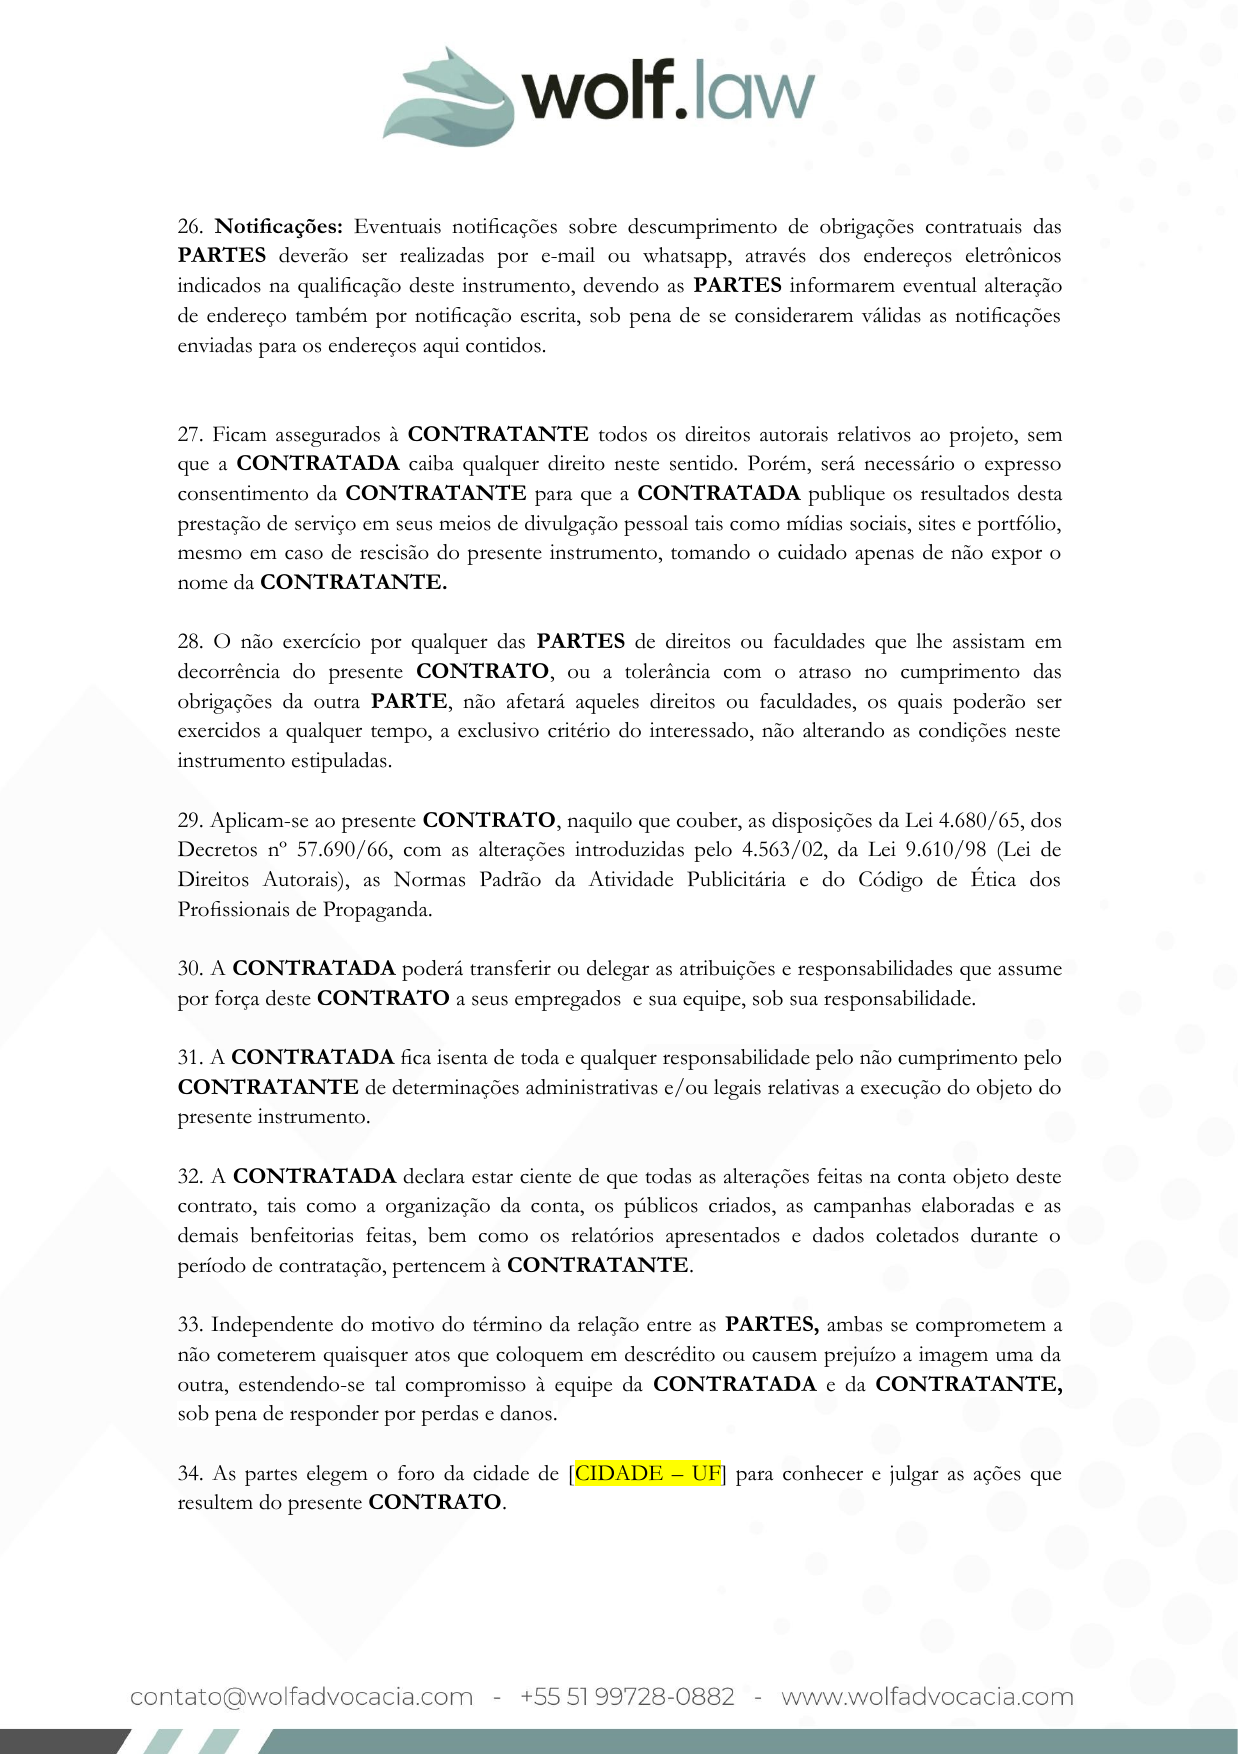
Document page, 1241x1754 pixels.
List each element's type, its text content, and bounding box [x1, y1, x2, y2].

text 32. A CONTRATADA declara estar ciente de que todas as alterações feitas na conta objeto deste contrato, tais como a organização da conta, os públicos criados, as campanhas elaboradas e as demais benfeitorias feitas, bem como os relatórios apresentados e dados coletados durante o período de contratação, pertencem à CONTRATANTE. [177, 1163, 1063, 1278]
text 34. As partes elegem o foro da cidade de [CIDADE – UF] para conhecer e julgar as ações que resultem do presente CONTRATO. [177, 1460, 1063, 1516]
picture [0, 0, 1238, 1754]
text 28. O não exercício por qualquer das PARTES de direitos ou faculdades que lhe assistam em decorrência do presente CONTRATO, ou a tolerância com o atraso no cumprimento das obrigações da outra PARTE, não afetará aqueles direitos ou faculdades, os quais poderão ser exercidos a qualquer tempo, a exclusivo critério do interessado, não alterando as condições neste instrumento estipuladas. [177, 629, 1063, 774]
text 33. Independente do motivo do término da relação entre as PARTES, ambas se comprometem a não cometerem quaisquer atos que coloquem em descrédito ou causem prejuízo a imagem uma da outra, estendendo-se tal compromisso à equipe da CONTRATADA e da CONTRATANTE, sob pena de responder por perdas e danos. [177, 1312, 1063, 1427]
text 31. A CONTRATADA fica isenta de toda e qualquer responsabilidade pelo não cumprimento pelo CONTRATANTE de determinações administrativas e/ou legais relativas a execução do objeto do presente instrumento. [177, 1045, 1063, 1130]
text 26. Notificações: Eventuais notificações sobre descumprimento de obrigações contratuais das PARTES deverão ser realizadas por e-mail ou whatsapp, através dos endereços eletrônicos indicados na qualificação deste instrumento, devendo as PARTES informarem eventual alteração de endereço também por notificação escrita, sob pena de se considerarem válidas as notificações enviadas para os endereços aqui contidos. [177, 213, 1063, 358]
text 30. A CONTRATADA poderá transferir ou delegar as atribuições e responsabilidades que assume por força deste CONTRATO a seus empregados e sua equipe, sob sua responsabilidade. [177, 956, 1063, 1011]
text 29. Aplicam-se ao presente CONTRATO, naquilo que couber, as disposições da Lei 4.680/65, dos Decretos nº 57.690/66, com as alterações introduzidas pelo 4.563/02, da Lei 9.610/98 (Lei de Direitos Autorais), as Normas Padrão da Atividade Publicitária e do Código de Ética dos Profissionais de Propaganda. [177, 807, 1063, 922]
